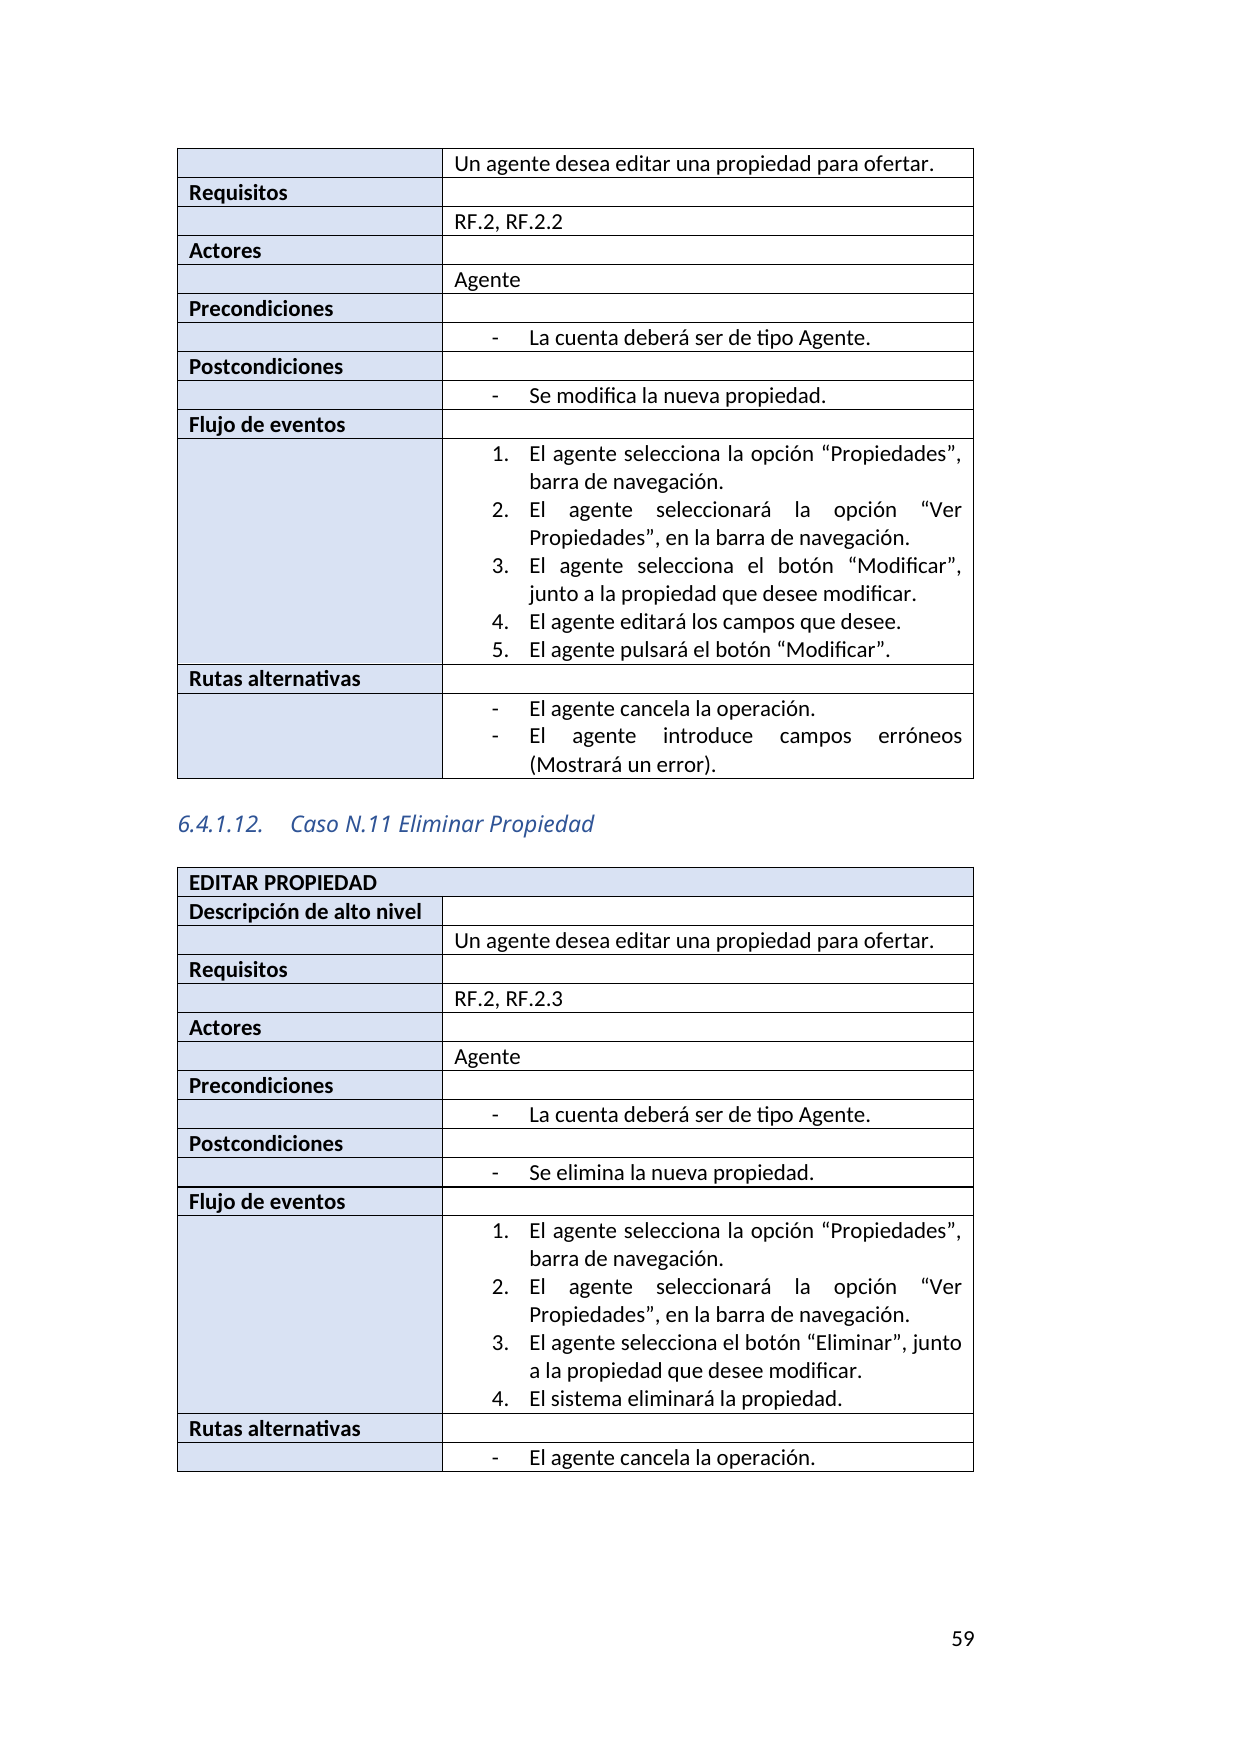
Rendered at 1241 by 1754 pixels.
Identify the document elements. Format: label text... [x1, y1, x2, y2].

table_cell Flujo de eventos [178, 410, 442, 438]
table_cell Un agente desea editar una propiedad para ofertar. [443, 926, 973, 954]
table_cell Flujo de eventos [178, 1188, 442, 1215]
table_cell [178, 323, 442, 351]
table_cell [178, 149, 442, 177]
table_cell [178, 694, 442, 778]
table_cell El agente selecciona la opción “Propiedades”, barra de navegación. El agente seleccionará la opción “Ver Propiedades”, en la barra de navegación. El agente selecciona el botón “Modificar”, junto a la propiedad que desee modificar. El agente editará los campos que desee. El agente pulsará el botón “Modificar”. [443, 439, 973, 663]
table_cell [443, 178, 973, 206]
table_cell RF.2, RF.2.2 [443, 207, 973, 235]
table_cell [178, 1042, 442, 1070]
table_cell [178, 1216, 442, 1413]
table_cell El agente selecciona la opción “Propiedades”, barra de navegación. El agente seleccionará la opción “Ver Propiedades”, en la barra de navegación. El agente selecciona el botón “Eliminar”, junto a la propiedad que desee modificar. El sistema eliminará la propiedad. [443, 1216, 973, 1413]
table_cell [178, 265, 442, 293]
table_cell La cuenta deberá ser de tipo Agente. [443, 323, 973, 351]
table_cell [443, 410, 973, 438]
table_cell [178, 1158, 442, 1186]
table_cell [178, 926, 442, 954]
table_cell Actores [178, 1013, 442, 1041]
table_cell [443, 897, 973, 925]
table_cell Precondiciones [178, 294, 442, 322]
table_cell [443, 665, 973, 693]
table_cell [443, 352, 973, 380]
table_cell [178, 1100, 442, 1128]
table_cell [178, 381, 442, 409]
table_cell El agente cancela la operación. El agente introduce campos erróneos (Mostrará un error). [443, 694, 973, 778]
table_cell Postcondiciones [178, 352, 442, 380]
table_cell [443, 1414, 973, 1442]
table_cell Actores [178, 236, 442, 264]
table_cell [443, 1013, 973, 1041]
table_cell [178, 984, 442, 1012]
table_cell Requisitos [178, 178, 442, 206]
table_cell Postcondiciones [178, 1129, 442, 1157]
table_header EDITAR PROPIEDAD [178, 868, 973, 896]
table_cell [178, 207, 442, 235]
table_cell [443, 294, 973, 322]
table_cell RF.2, RF.2.3 [443, 984, 973, 1012]
table_cell [178, 1443, 442, 1471]
table_cell Precondiciones [178, 1071, 442, 1099]
table_cell Agente [443, 265, 973, 293]
table_cell Se elimina la nueva propiedad. [443, 1158, 973, 1186]
table_cell El agente cancela la operación. [443, 1443, 973, 1471]
subtitle Caso N.11 Eliminar Propiedad [177, 808, 974, 839]
table_cell [443, 1071, 973, 1099]
table_cell [443, 955, 973, 983]
table_cell [443, 1129, 973, 1157]
table_cell Descripción de alto nivel [178, 897, 442, 925]
table_cell Un agente desea editar una propiedad para ofertar. [443, 149, 973, 177]
table_cell Se modifica la nueva propiedad. [443, 381, 973, 409]
table_cell [443, 1188, 973, 1215]
table_cell [443, 236, 973, 264]
table_cell Agente [443, 1042, 973, 1070]
table_cell Rutas alternativas [178, 665, 442, 693]
table_cell La cuenta deberá ser de tipo Agente. [443, 1100, 973, 1128]
table_cell [178, 439, 442, 663]
table_cell Rutas alternativas [178, 1414, 442, 1442]
table_cell Requisitos [178, 955, 442, 983]
